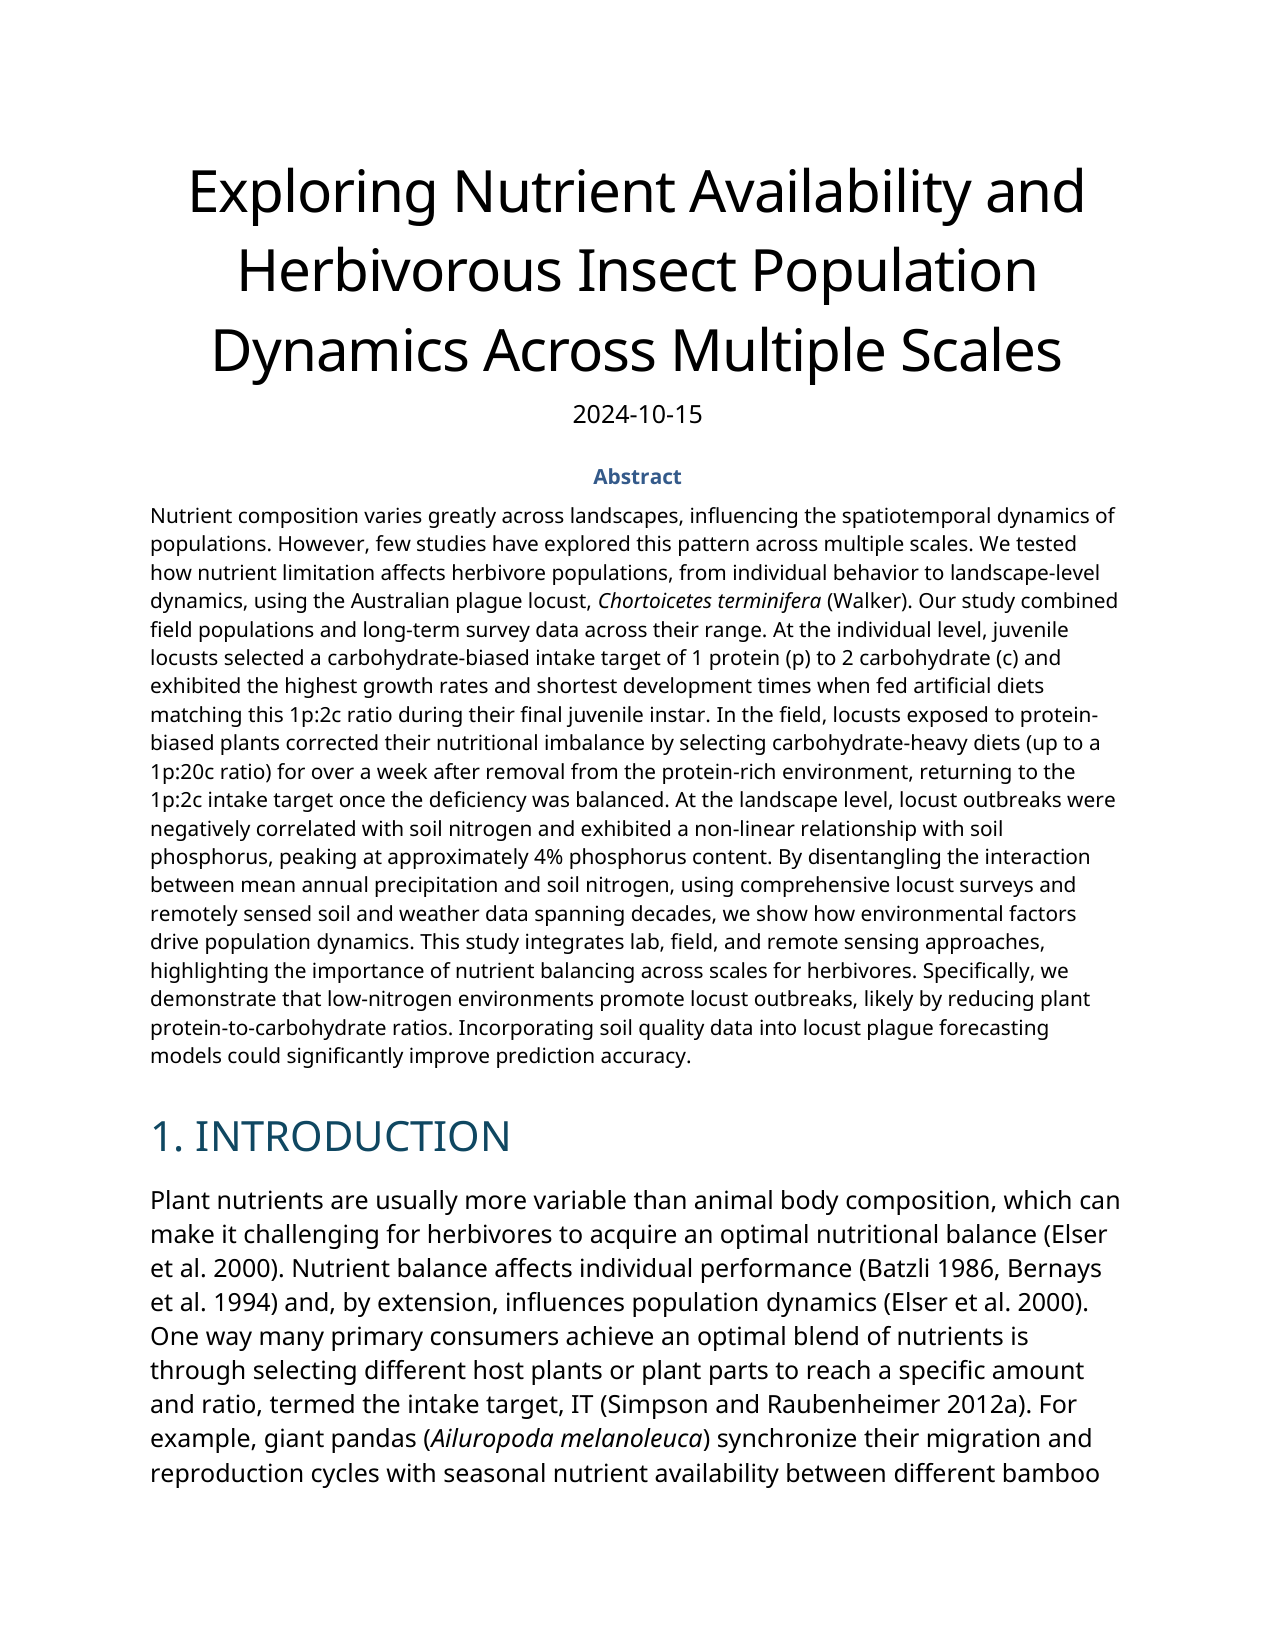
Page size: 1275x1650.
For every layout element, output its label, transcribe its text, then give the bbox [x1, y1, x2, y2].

subtitle 1. INTRODUCTION [150, 1107, 1125, 1164]
text 2024-10-15 [150, 397, 1125, 431]
text Nutrient composition varies greatly across landscapes, influencing the spatiotemporal dynamics of populations. However, few studies have explored this pattern across multiple scales. We tested how nutrient limitation affects herbivore populations, from individual behavior to landscape-level dynamics, using the Australian plague locust, Chortoicetes terminifera (Walker). Our study combined field populations and long-term survey data across their range. At the individual level, juvenile locusts selected a carbohydrate-biased intake target of 1 protein (p) to 2 carbohydrate (c) and exhibited the highest growth rates and shortest development times when fed artificial diets matching this 1p:2c ratio during their final juvenile instar. In the field, locusts exposed to protein-biased plants corrected their nutritional imbalance by selecting carbohydrate-heavy diets (up to a 1p:20c ratio) for over a week after removal from the protein-rich environment, returning to the 1p:2c intake target once the deficiency was balanced. At the landscape level, locust outbreaks were negatively correlated with soil nitrogen and exhibited a non-linear relationship with soil phosphorus, peaking at approximately 4% phosphorus content. By disentangling the interaction between mean annual precipitation and soil nitrogen, using comprehensive locust surveys and remotely sensed soil and weather data spanning decades, we show how environmental factors drive population dynamics. This study integrates lab, field, and remote sensing approaches, highlighting the importance of nutrient balancing across scales for herbivores. Specifically, we demonstrate that low-nitrogen environments promote locust outbreaks, likely by reducing plant protein-to-carbohydrate ratios. Incorporating soil quality data into locust plague forecasting models could significantly improve prediction accuracy. [150, 501, 1125, 1070]
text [150, 1183, 1125, 1489]
title Abstract [150, 462, 1125, 491]
title Exploring Nutrient Availability and Herbivorous Insect Population Dynamics Across Multiple Scales [150, 150, 1125, 388]
